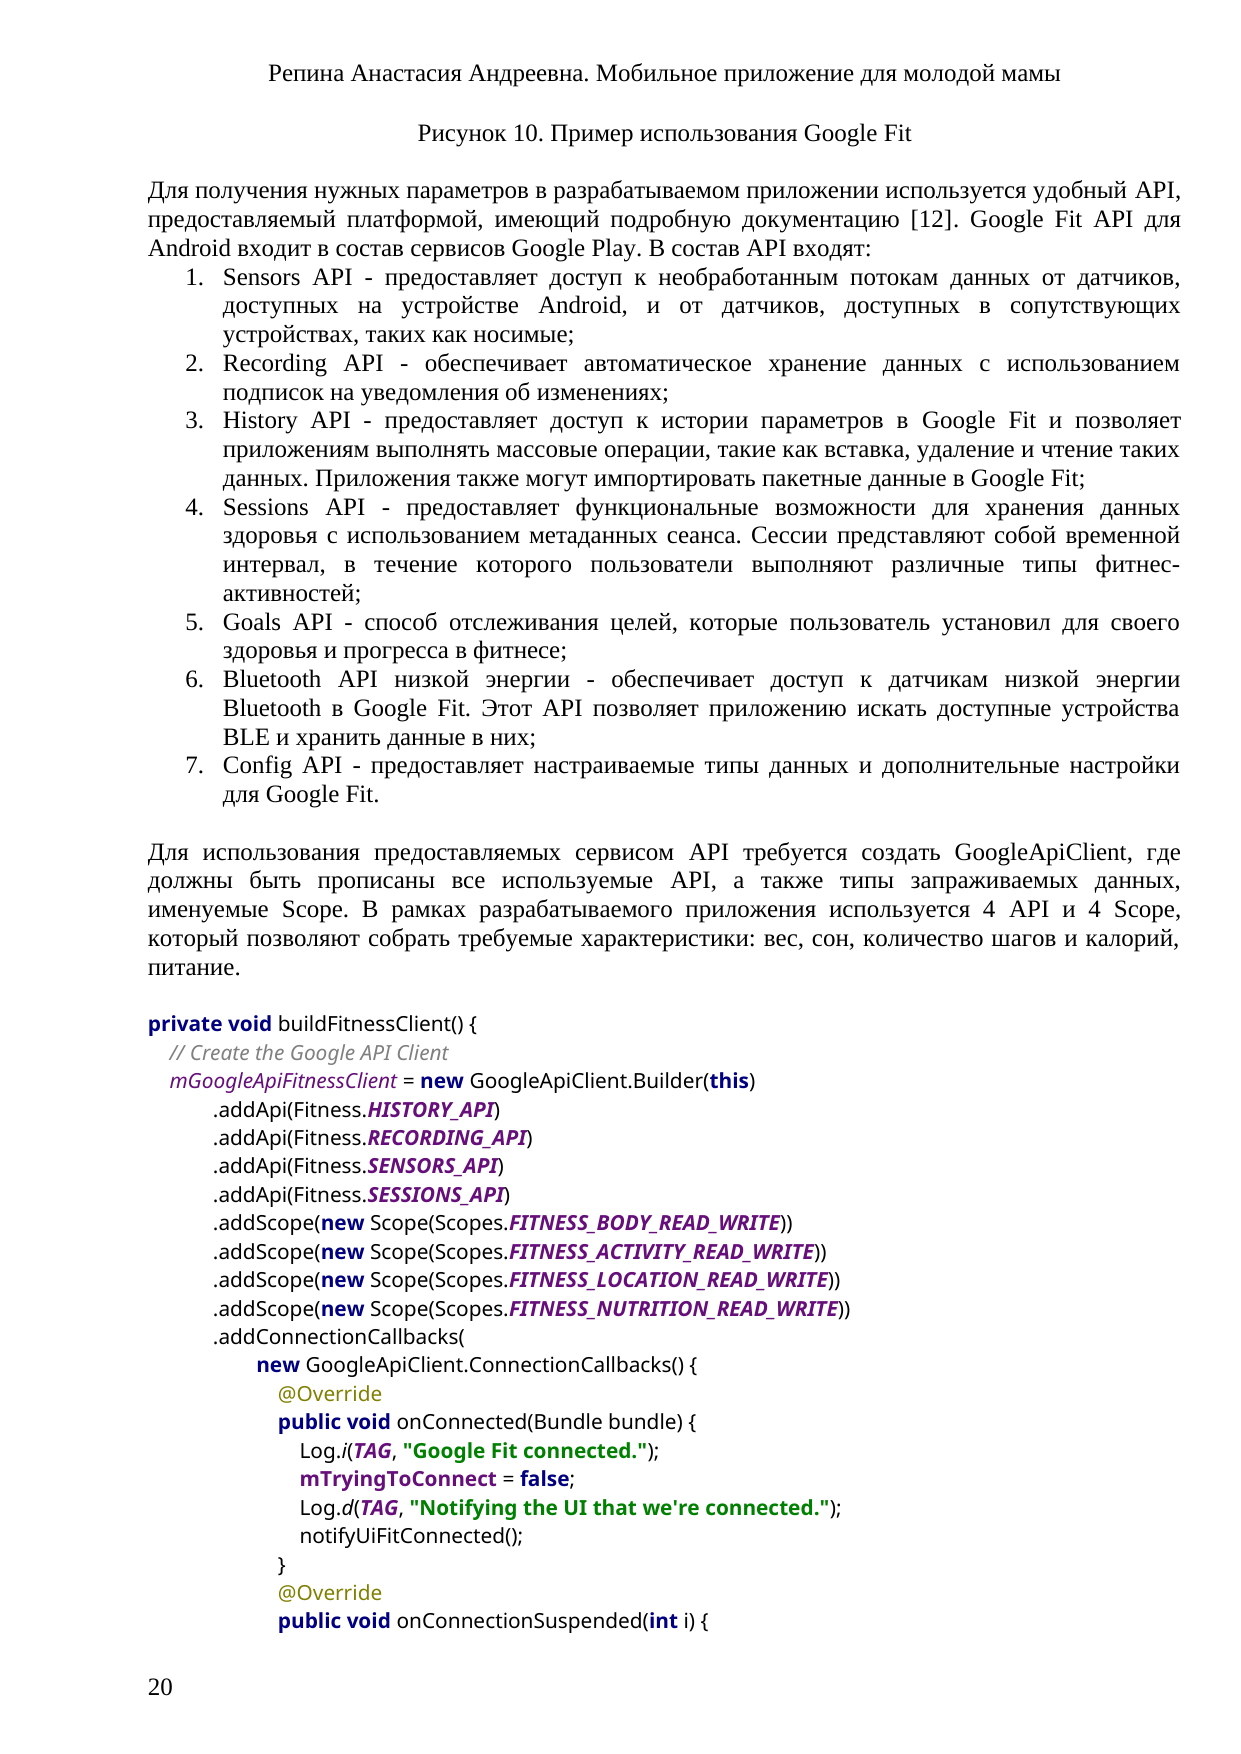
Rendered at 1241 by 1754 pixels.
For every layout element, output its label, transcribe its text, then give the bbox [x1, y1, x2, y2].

list History API - предоставляет доступ к истории параметров в Google Fit и позволяет приложениям выполнять массовые операции, такие как вставка, удаление и чтение таких данных. Приложения также могут импортировать пакетные данные в Google Fit; [185, 406, 1181, 492]
text Для использования предоставляемых сервисом API требуется создать GoogleApiClient, где должны быть прописаны все используемые API, а также типы запраживаемых данных, именуемые Scope. В рамках разрабатываемого приложения используется 4 API и 4 Scope, который позволяют собрать требуемые характеристики: вес, сон, количество шагов и калорий, питание. [148, 837, 1181, 981]
list Sessions API - предоставляет функциональные возможности для хранения данных здоровья с использованием метаданных сеанса. Сессии представляют собой временной интервал, в течение которого пользователи выполняют различные типы фитнес-активностей; [185, 492, 1181, 607]
list Goals API - способ отслеживания целей, которые пользователь установил для своего здоровья и прогресса в фитнесе; [185, 607, 1181, 664]
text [148, 1009, 1181, 1635]
list Config API - предоставляет настраиваемые типы данных и дополнительные настройки для Google Fit. [185, 751, 1181, 808]
list Sensors API - предоставляет доступ к необработанным потокам данных от датчиков, доступных на устройстве Android, и от датчиков, доступных в сопутствующих устройствах, таких как носимые; [185, 262, 1181, 348]
list Recording API - обеспечивает автоматическое хранение данных с использованием подписок на уведомления об изменениях; [185, 348, 1181, 406]
list Bluetooth API низкой энергии - обеспечивает доступ к датчикам низкой энергии Bluetooth в Google Fit. Этот API позволяет приложению искать доступные устройства BLE и хранить данные в них; [185, 664, 1181, 751]
text Рисунок 10. Пример использования Google Fit [148, 118, 1181, 147]
text Для получения нужных параметров в разрабатываемом приложении используется удобный API, предоставляемый платформой, имеющий подробную документацию [12]. Google Fit API для Android входит в состав сервисов Google Play. В состав API входят: [148, 176, 1181, 262]
